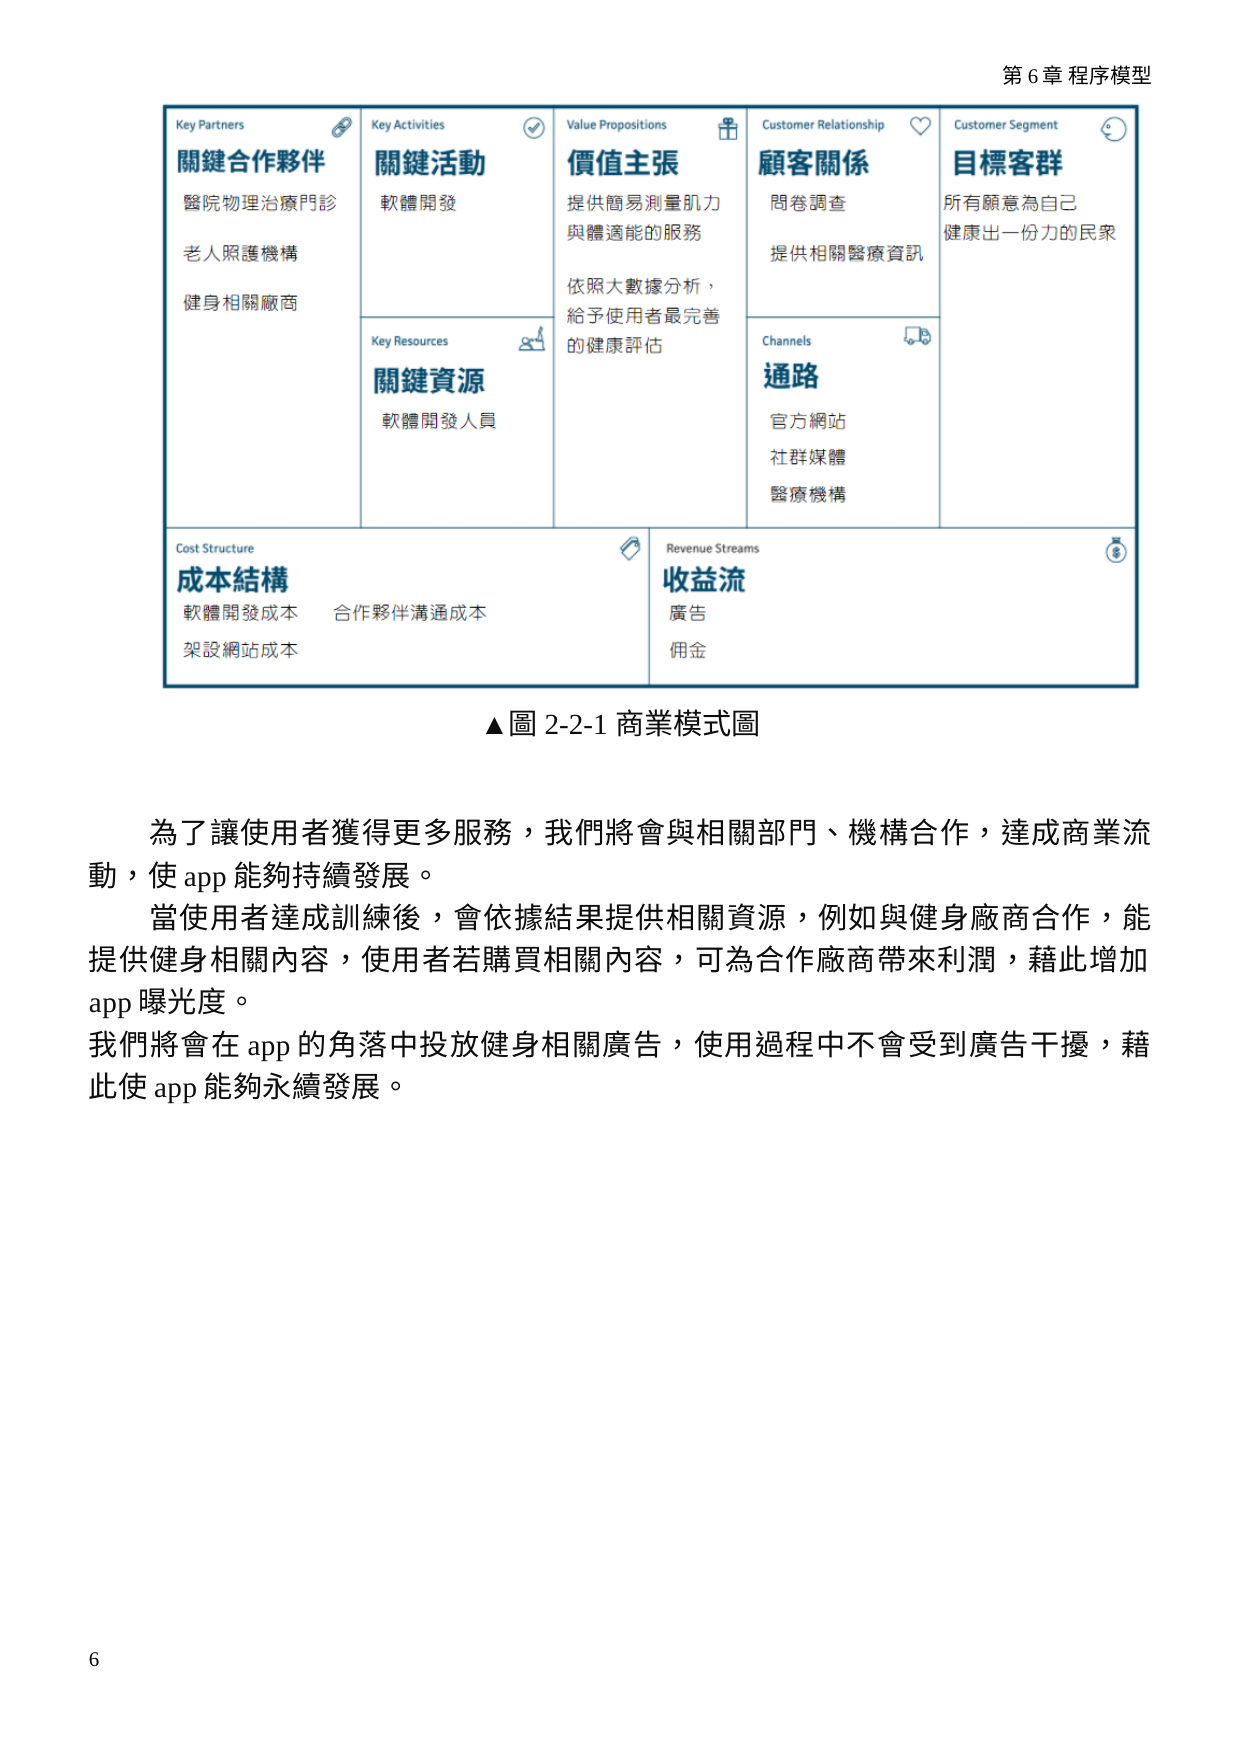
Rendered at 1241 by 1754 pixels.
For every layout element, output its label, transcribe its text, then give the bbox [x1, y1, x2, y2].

text ▲圖 2-2-1 商業模式圖 [30, 700, 1152, 743]
text 為了讓使用者獲得更多服務，我們將會與相關部門、機構合作，達成商業流動，使app能夠持續發展。 [89, 810, 1152, 894]
text 當使用者達成訓練後，會依據結果提供相關資源，例如與健身廠商合作，能提供健身相關內容，使用者若購買相關內容，可為合作廠商帶來利潤，藉此增加app曝光度。 我們將會在app的角落中投放健身相關廣告，使用過程中不會受到廣告干擾，藉此使app能夠永續發展。 [89, 894, 1152, 1106]
picture [150, 94, 1151, 701]
